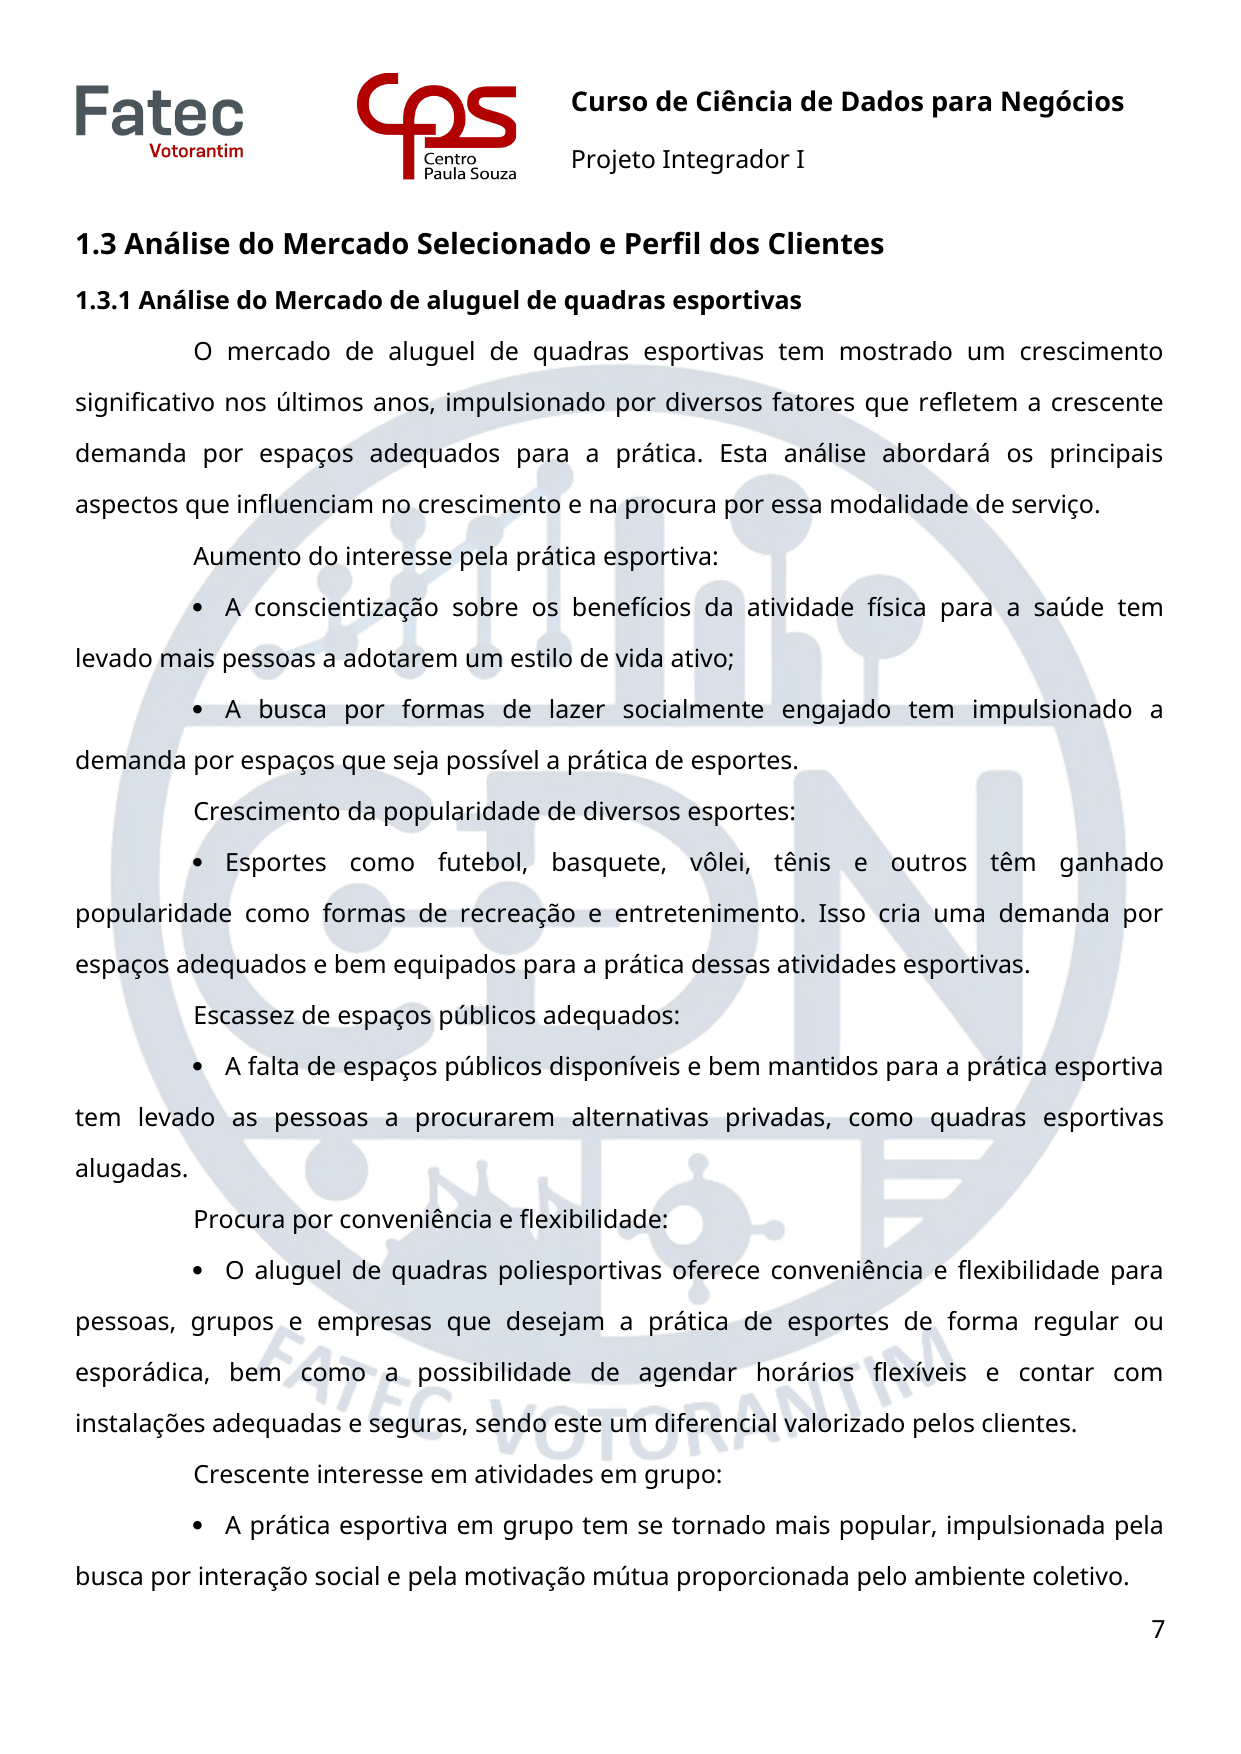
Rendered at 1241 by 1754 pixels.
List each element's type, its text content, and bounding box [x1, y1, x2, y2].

list Esportes como futebol, basquete, vôlei, tênis e outros têm ganhado popularidade como formas de recreação e entretenimento. Isso cria uma demanda por espaços adequados e bem equipados para a prática dessas atividades esportivas. [75, 844, 1165, 981]
text 1.3.1 Análise do Mercado de aluguel de quadras esportivas [75, 283, 1165, 317]
list A busca por formas de lazer socialmente engajado tem impulsionado a demanda por espaços que seja possível a prática de esportes. [75, 691, 1165, 776]
list A prática esportiva em grupo tem se tornado mais popular, impulsionada pela busca por interação social e pela motivação mútua proporcionada pelo ambiente coletivo. [75, 1508, 1165, 1593]
text Aumento do interesse pela prática esportiva: [75, 538, 1165, 572]
text Crescente interesse em atividades em grupo: [75, 1457, 1165, 1491]
text Crescimento da popularidade de diversos esportes: [75, 793, 1165, 827]
list A falta de espaços públicos disponíveis e bem mantidos para a prática esportiva tem levado as pessoas a procurarem alternativas privadas, como quadras esportivas alugadas. [75, 1048, 1165, 1185]
text Escassez de espaços públicos adequados: [75, 997, 1165, 1032]
list A conscientização sobre os benefícios da atividade física para a saúde tem levado mais pessoas a adotarem um estilo de vida ativo; [75, 589, 1165, 674]
text Procura por conveniência e flexibilidade: [75, 1202, 1165, 1236]
text 1.3 Análise do Mercado Selecionado e Perfil dos Clientes [75, 223, 1165, 263]
text O mercado de aluguel de quadras esportivas tem mostrado um crescimento significativo nos últimos anos, impulsionado por diversos fatores que refletem a crescente demanda por espaços adequados para a prática. Esta análise abordará os principais aspectos que influenciam no crescimento e na procura por essa modalidade de serviço. [75, 334, 1165, 521]
picture [75, 73, 517, 190]
list O aluguel de quadras poliesportivas oferece conveniência e flexibilidade para pessoas, grupos e empresas que desejam a prática de esportes de forma regular ou esporádica, bem como a possibilidade de agendar horários flexíveis e contar com instalações adequadas e seguras, sendo este um diferencial valorizado pelos clientes. [75, 1253, 1165, 1440]
